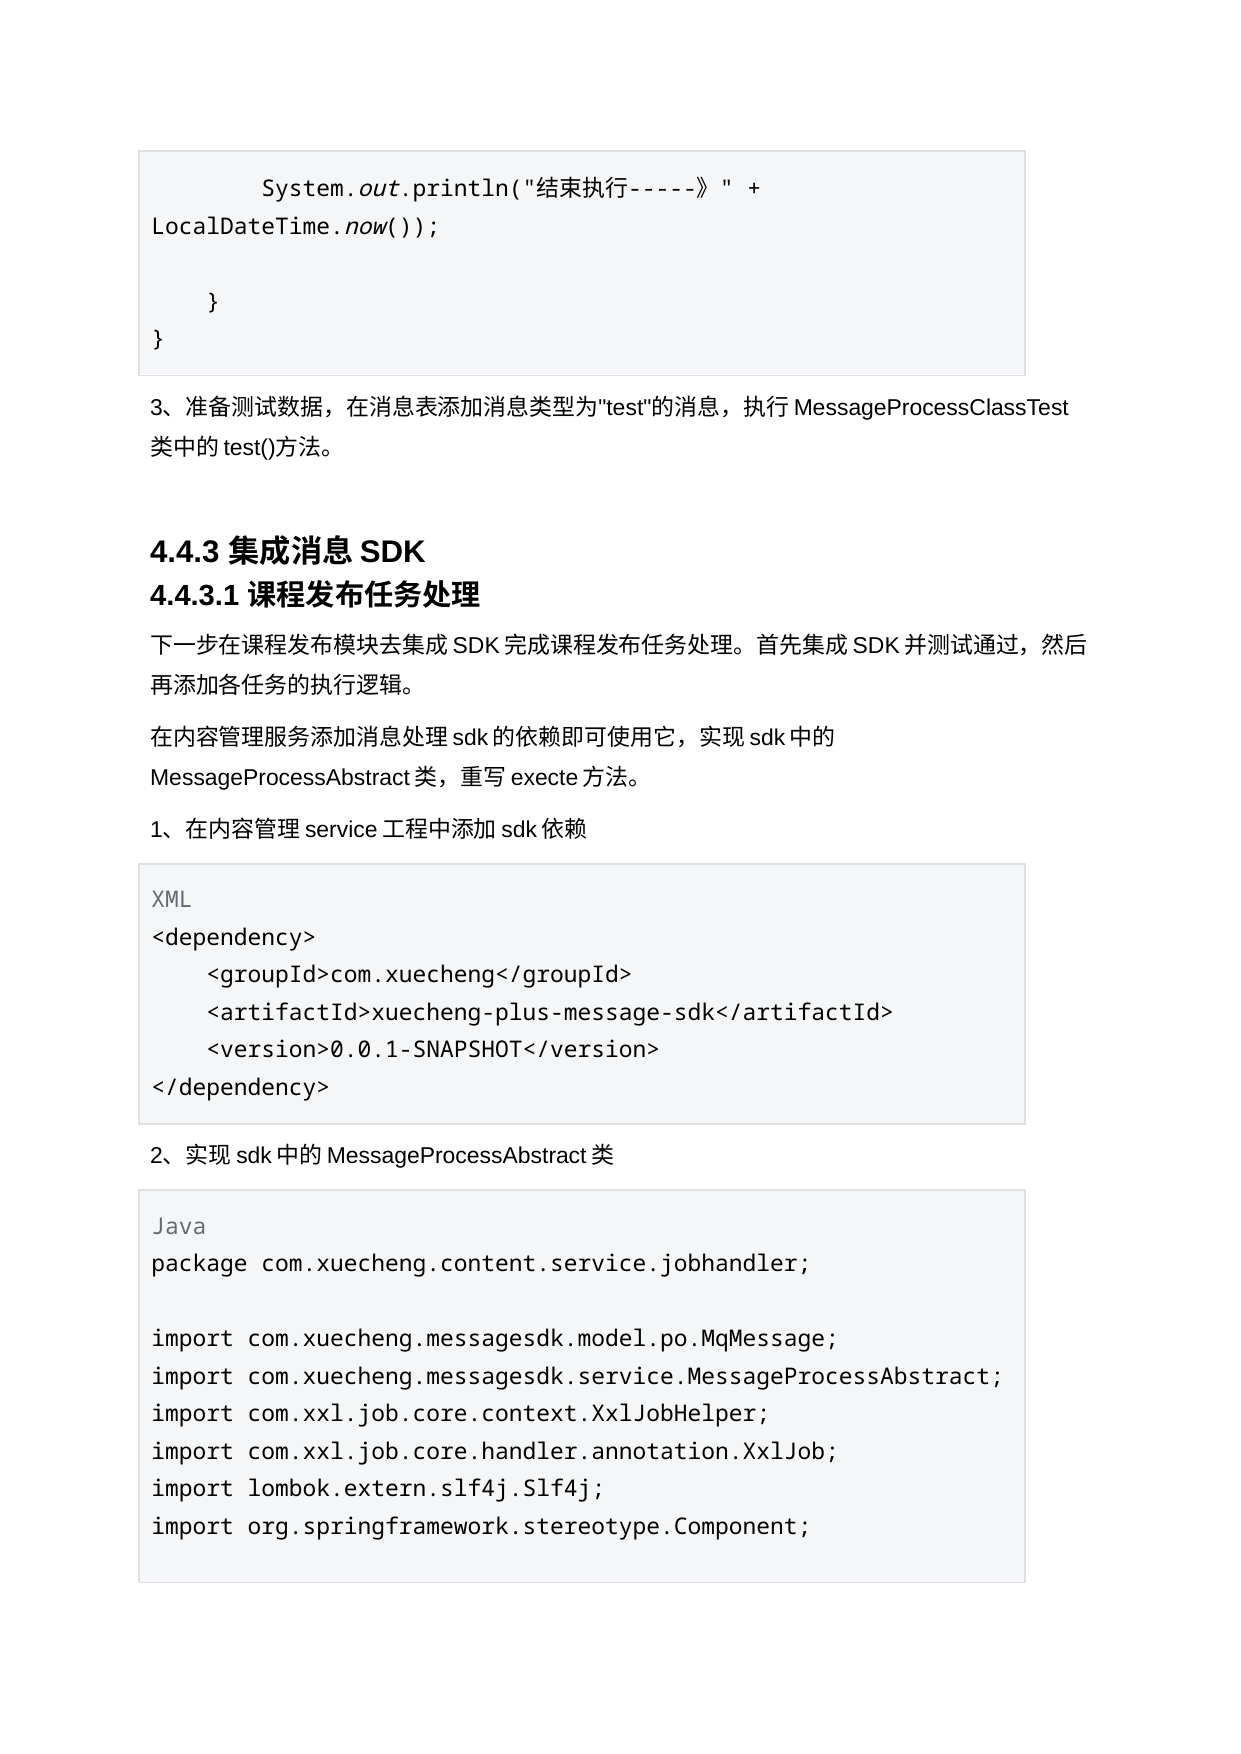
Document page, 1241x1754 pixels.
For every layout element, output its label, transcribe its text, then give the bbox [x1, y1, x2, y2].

text 1、在内容管理service工程中添加sdk依赖 [150, 811, 1090, 844]
text 3、准备测试数据，在消息表添加消息类型为"test"的消息，执行MessageProcessClassTest 类中的test()方法。 [150, 388, 1090, 462]
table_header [140, 152, 1024, 374]
text 下一步在课程发布模块去集成SDK完成课程发布任务处理。首先集成SDK并测试通过，然后再添加各任务的执行逻辑。 [150, 627, 1090, 700]
table_header XML <dependency> <groupId>com.xuecheng</groupId> <artifactId>xuecheng-plus-message-sdk</artifactId> <version>0.0.1-SNAPSHOT</version> </dependency> [140, 865, 1024, 1123]
text 在内容管理服务添加消息处理sdk的依赖即可使用它，实现sdk中的MessageProcessAbstract类，重写execte方法。 [150, 719, 1090, 792]
text 2、实现sdk中的MessageProcessAbstract类 [150, 1137, 1090, 1170]
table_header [140, 1191, 1024, 1582]
